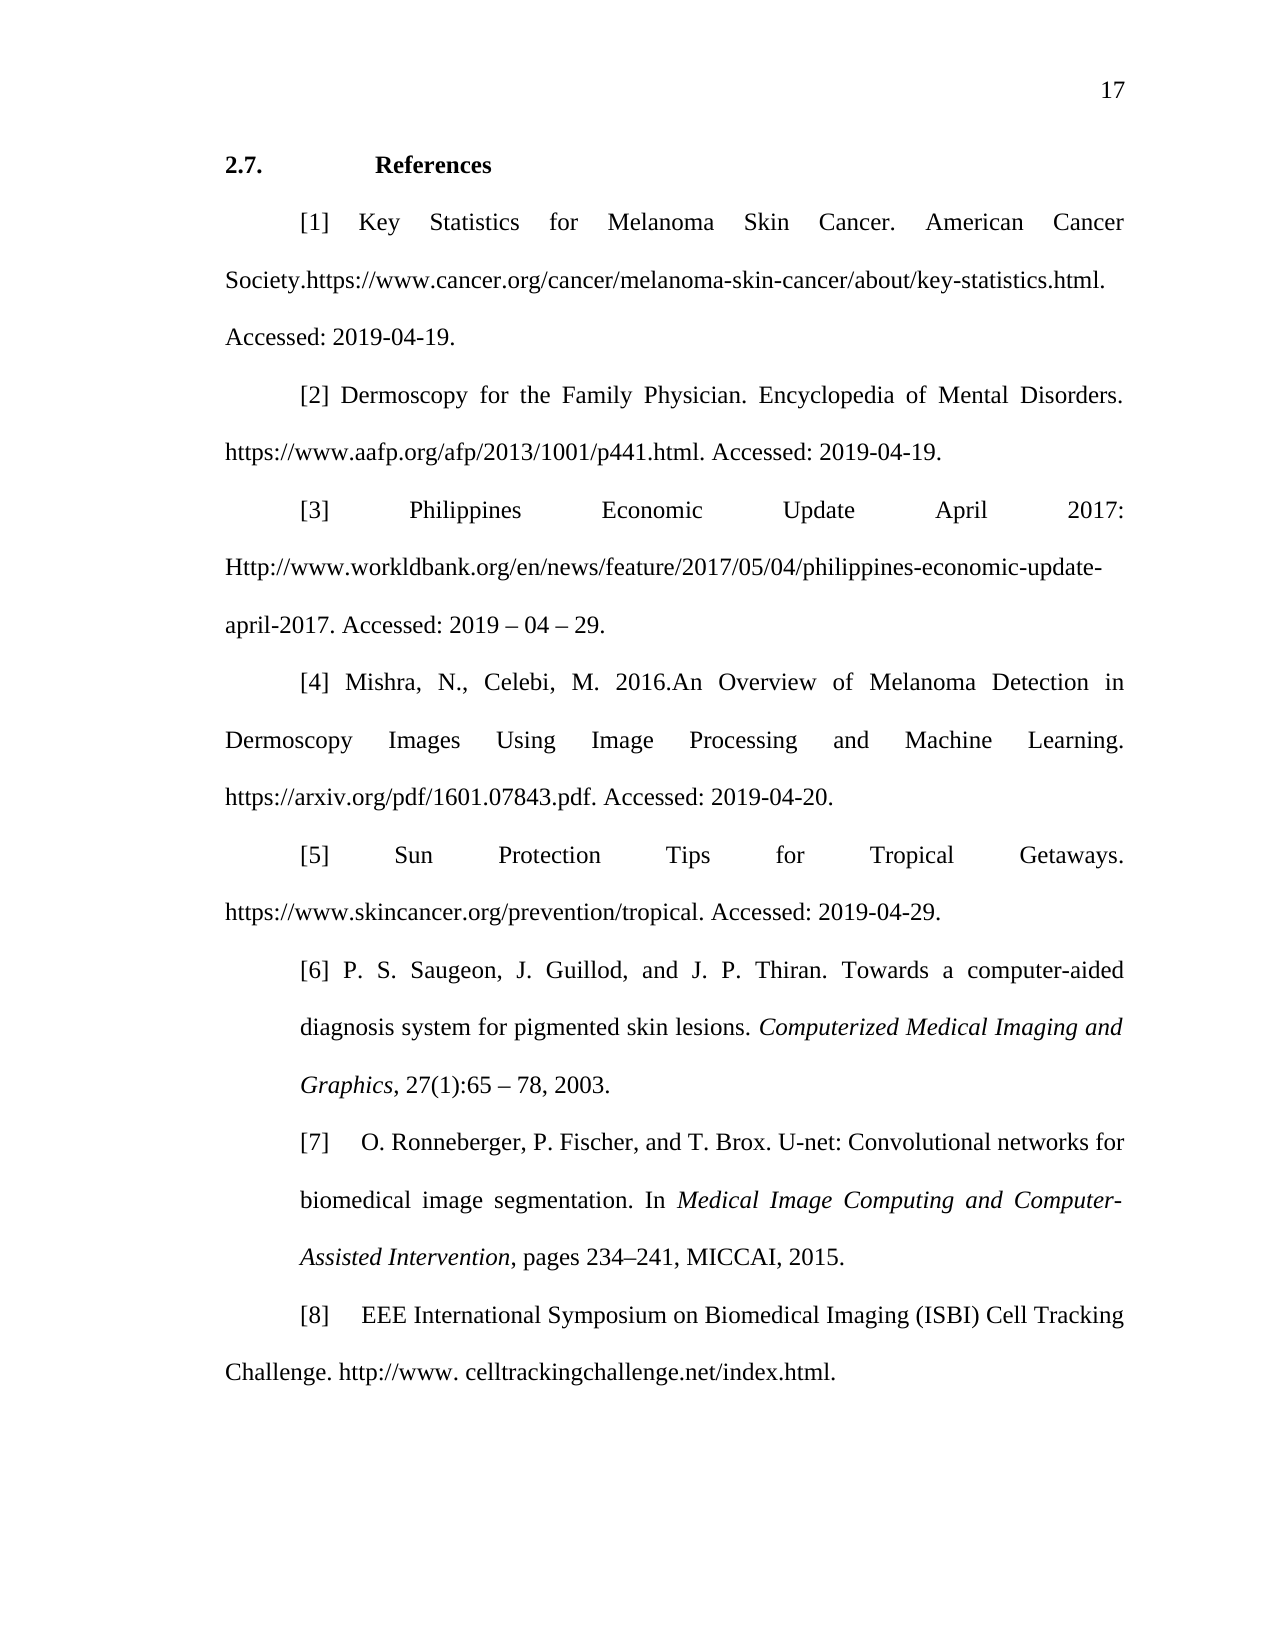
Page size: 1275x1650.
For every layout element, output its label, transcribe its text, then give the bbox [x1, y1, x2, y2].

text [6] P. S. Saugeon, J. Guillod, and J. P. Thiran. Towards a computer-aided diagnosis system for pigmented skin lesions. Computerized Medical Imaging and Graphics, 27(1):65 – 78, 2003. [300, 955, 1125, 1099]
text [4] Mishra, N., Celebi, M. 2016.An Overview of Melanoma Detection in Dermoscopy Images Using Image Processing and Machine Learning. https://arxiv.org/pdf/1601.07843.pdf. Accessed: 2019-04-20. [225, 667, 1125, 811]
text [2] Dermoscopy for the Family Physician. Encyclopedia of Mental Disorders. https://www.aafp.org/afp/2013/1001/p441.html. Accessed: 2019-04-19. [225, 380, 1125, 466]
subtitle References [225, 150, 1125, 179]
text [7] O. Ronneberger, P. Fischer, and T. Brox. U-net: Convolutional networks for biomedical image segmentation. In Medical Image Computing and Computer-Assisted Intervention, pages 234–241, MICCAI, 2015. [300, 1127, 1125, 1271]
text [8] EEE International Symposium on Biomedical Imaging (ISBI) Cell Tracking Challenge. http://www. celltrackingchallenge.net/index.html. [225, 1300, 1125, 1386]
text [1] Key Statistics for Melanoma Skin Cancer. American Cancer Society.https://www.cancer.org/cancer/melanoma-skin-cancer/about/key-statistics.html. Accessed: 2019-04-19. [225, 207, 1125, 351]
text [5] Sun Protection Tips for Tropical Getaways. https://www.skincancer.org/prevention/tropical. Accessed: 2019-04-29. [225, 840, 1125, 926]
text [3] Philippines Economic Update April 2017: Http://www.workldbank.org/en/news/feature/2017/05/04/philippines-economic-update-april-2017. Accessed: 2019 – 04 – 29. [225, 495, 1125, 639]
